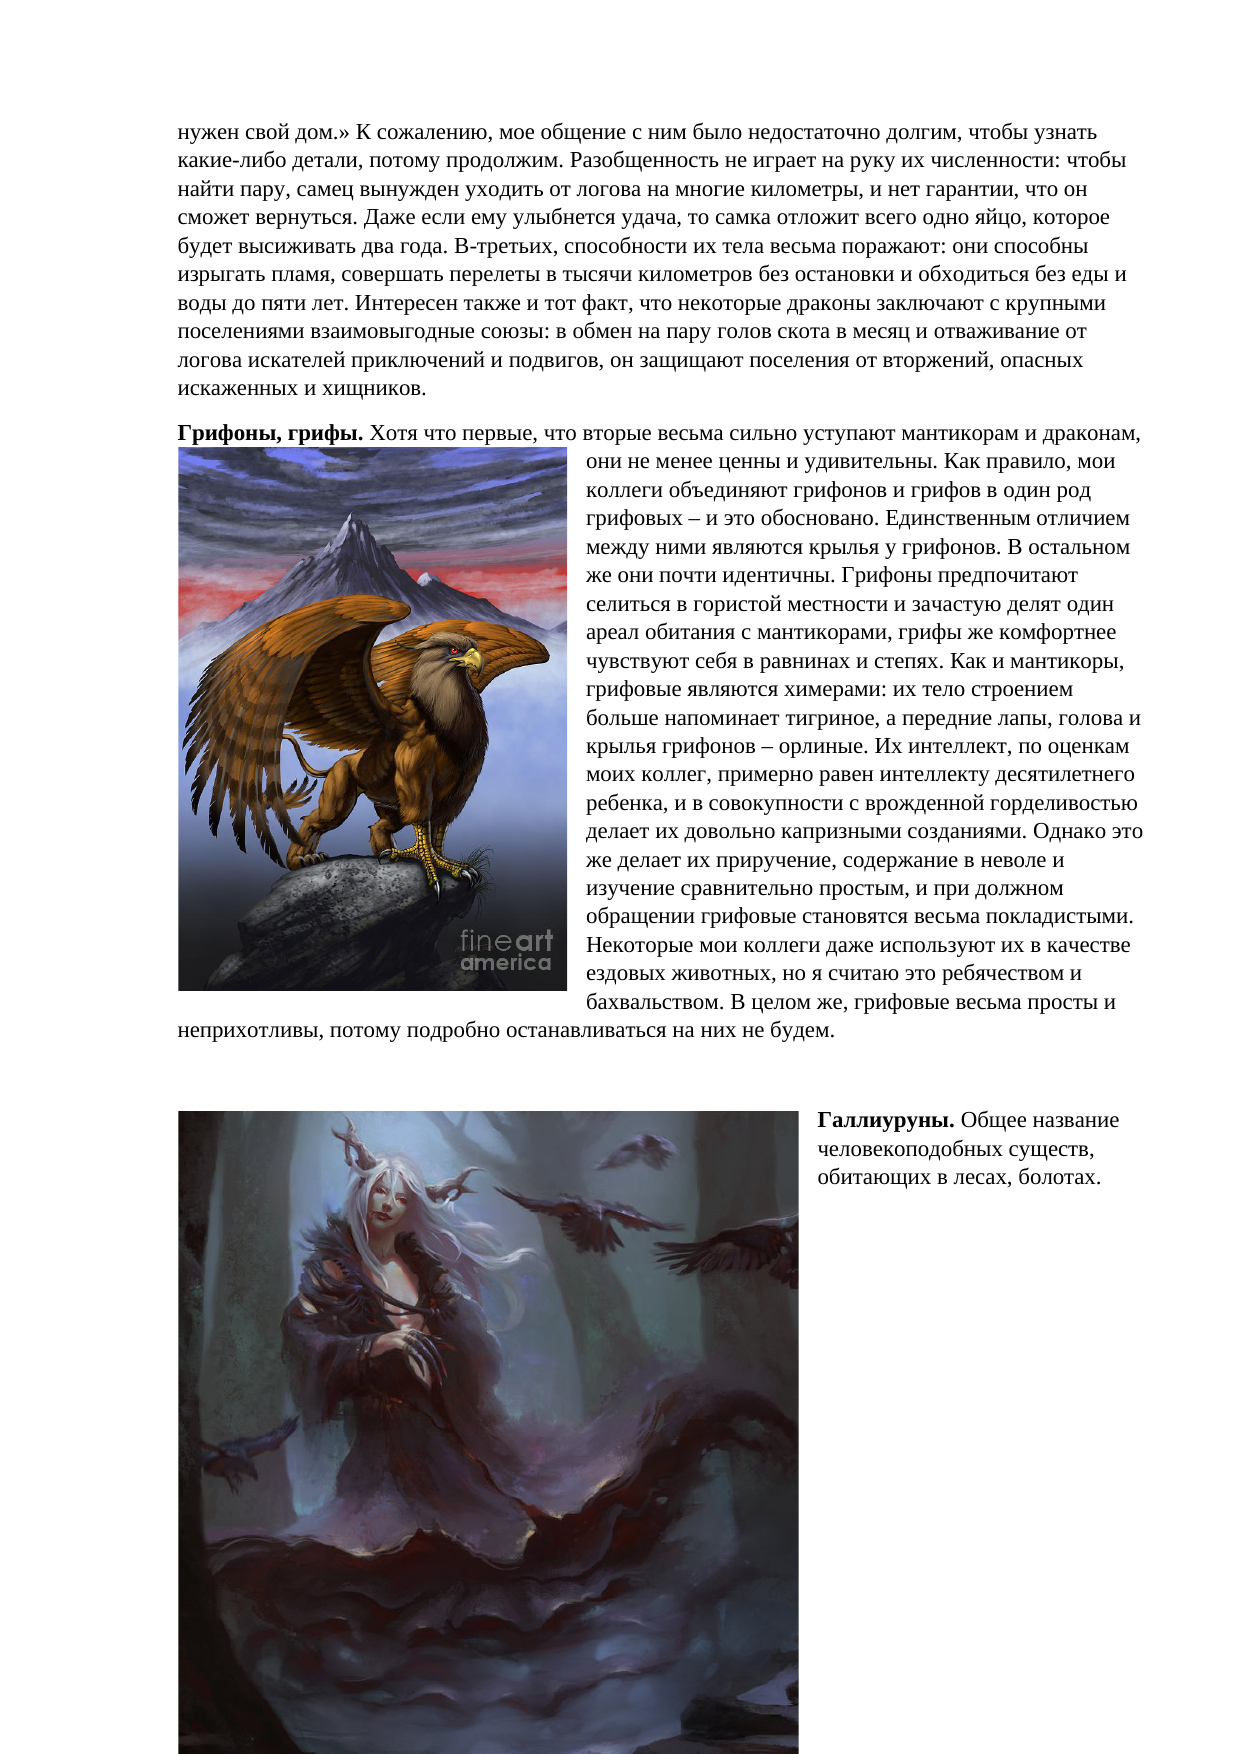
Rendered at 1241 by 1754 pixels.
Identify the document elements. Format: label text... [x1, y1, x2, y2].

picture [176, 447, 567, 988]
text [177, 118, 1152, 400]
text Галлиуруны. Общее название человекоподобных существ, обитающих в лесах, болотах. [177, 1107, 1152, 1161]
